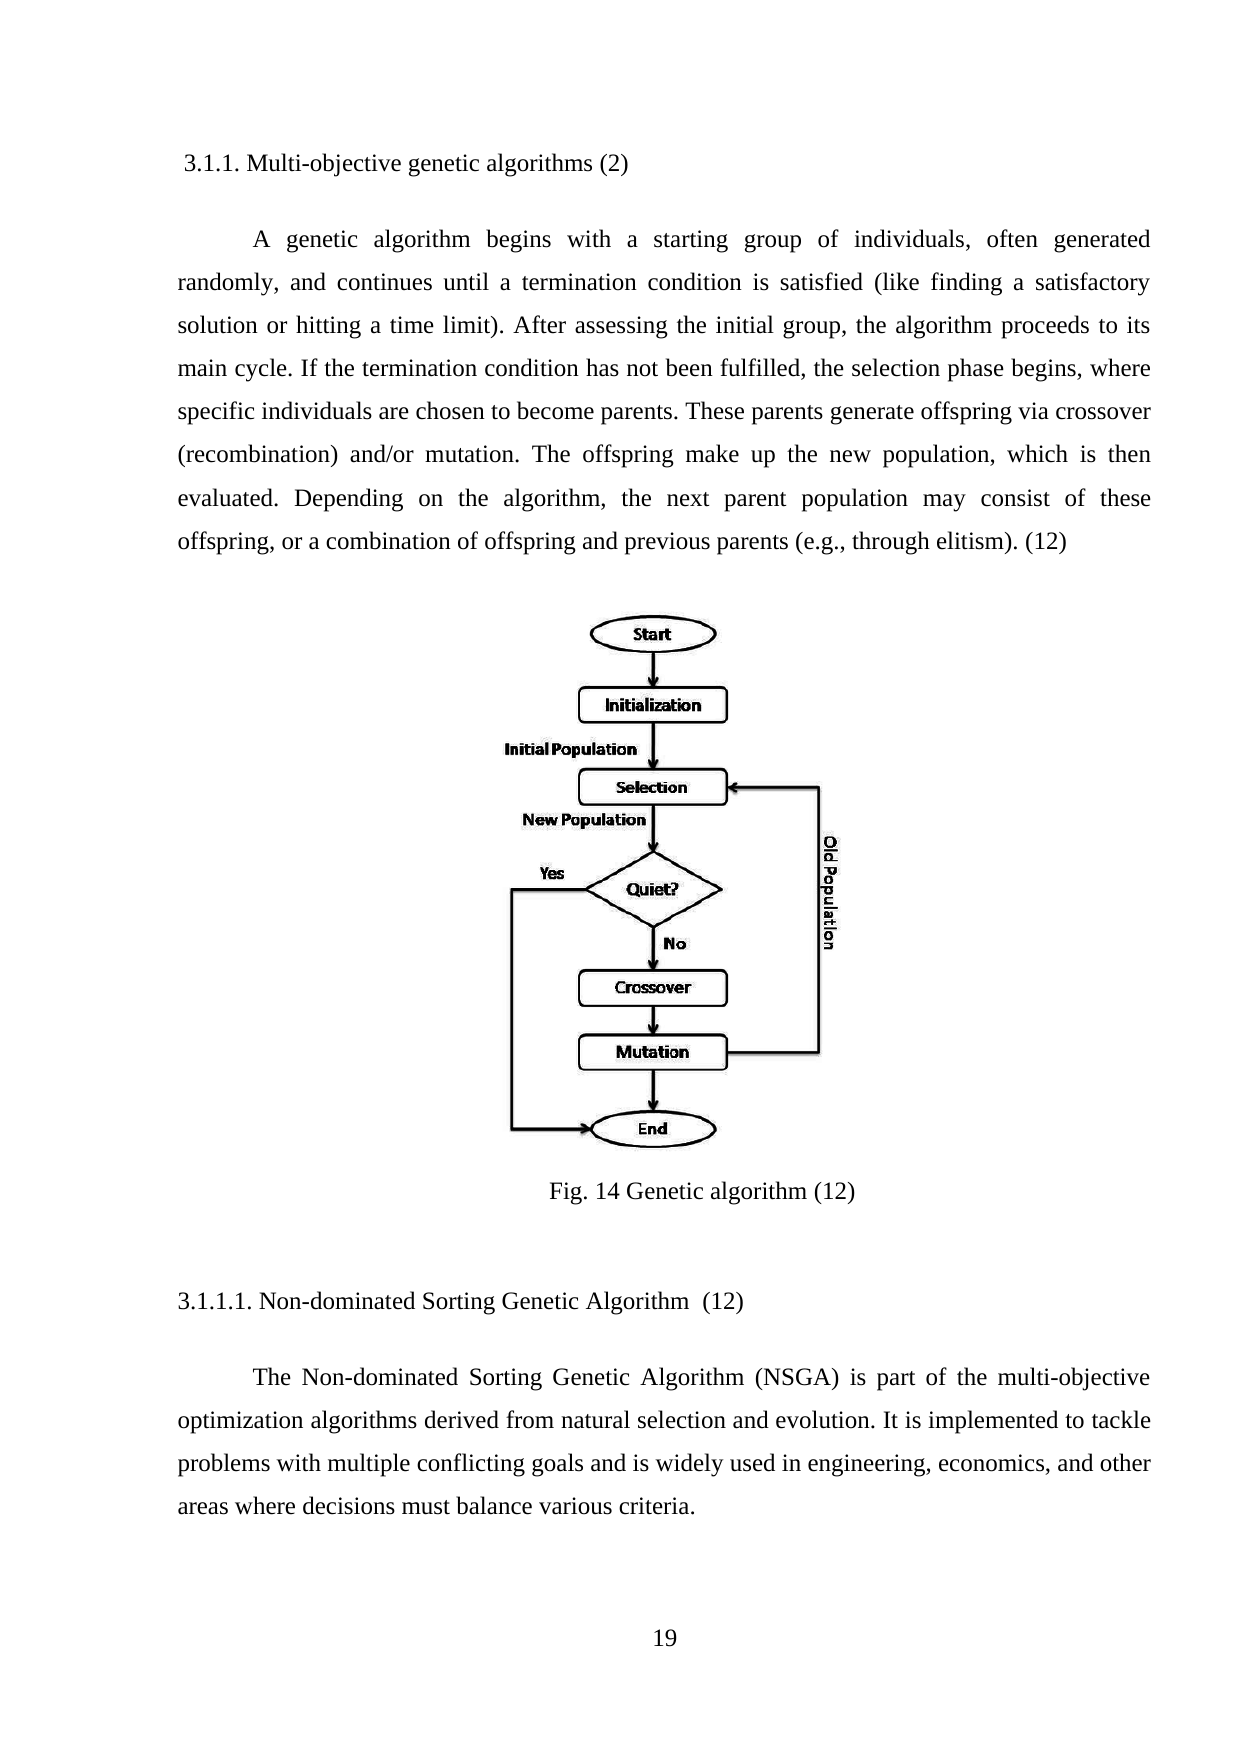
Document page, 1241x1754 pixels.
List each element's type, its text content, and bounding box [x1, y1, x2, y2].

subtitle 3.1.1.1. Non-dominated Sorting Genetic Algorithm [177, 1286, 1152, 1314]
subtitle 3.1.1. Multi-objective genetic algorithms [177, 148, 1152, 176]
text A genetic algorithm begins with a starting group of individuals, often generated randomly, and continues until a termination condition is satisfied (like finding a satisfactory solution or hitting a time limit). After assessing the initial group, the algorithm proceeds to its main cycle. If the termination condition has not been fulfilled, the selection phase begins, where specific individuals are chosen to become parents. These parents generate offspring via crossover (recombination) and/or mutation. The offspring make up the new population, which is then evaluated. Depending on the algorithm, the next parent population may consist of these offspring, or a combination of offspring and previous parents (e.g., through elitism). [177, 224, 1152, 554]
text The Non-dominated Sorting Genetic Algorithm (NSGA) is part of the multi-objective optimization algorithms derived from natural selection and evolution. It is implemented to tackle problems with multiple conflicting goals and is widely used in engineering, economics, and other areas where decisions must balance various criteria. [177, 1362, 1152, 1520]
text Fig. 14 Genetic algorithm [177, 1176, 1152, 1205]
picture [326, 597, 1078, 1162]
